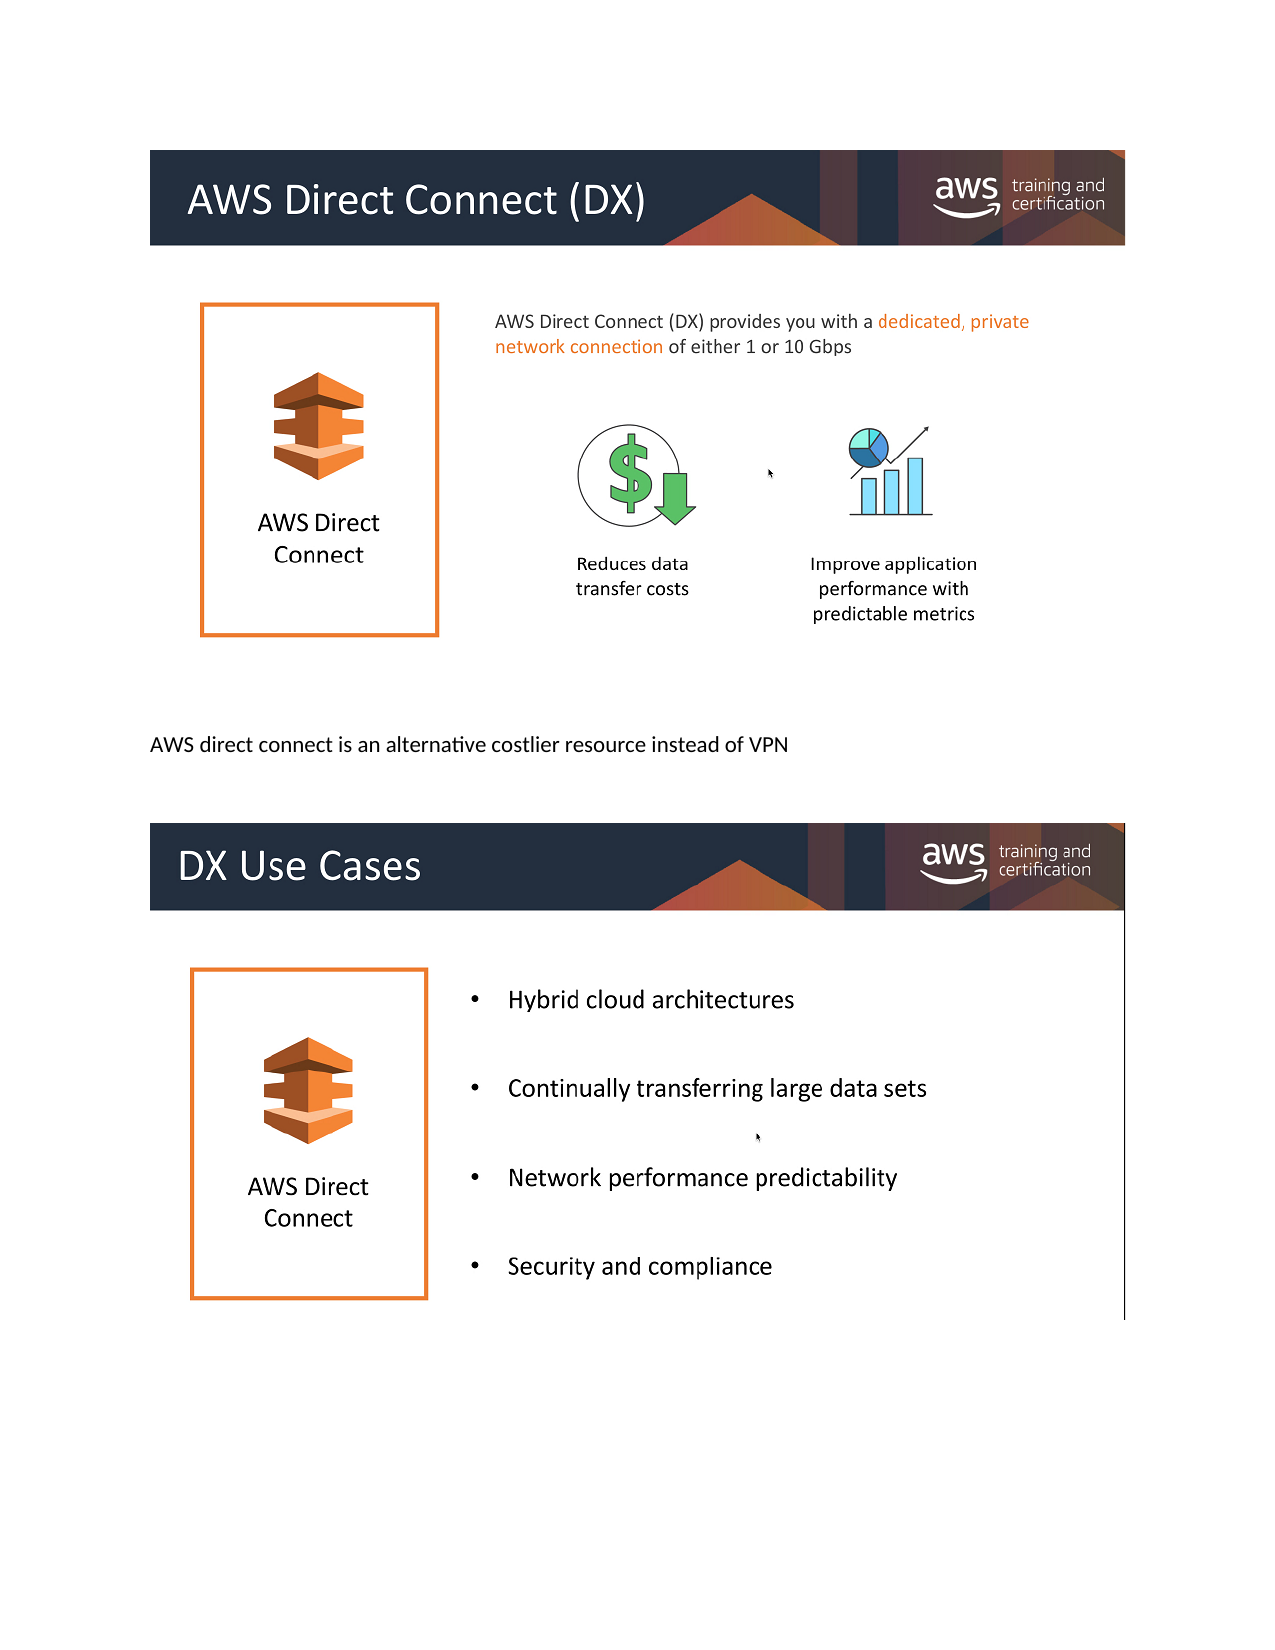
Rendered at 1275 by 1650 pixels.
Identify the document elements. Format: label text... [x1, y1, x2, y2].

picture [150, 150, 1125, 665]
picture [150, 823, 1125, 1320]
text AWS direct connect is an alternative costlier resource instead of VPN [150, 730, 1125, 758]
